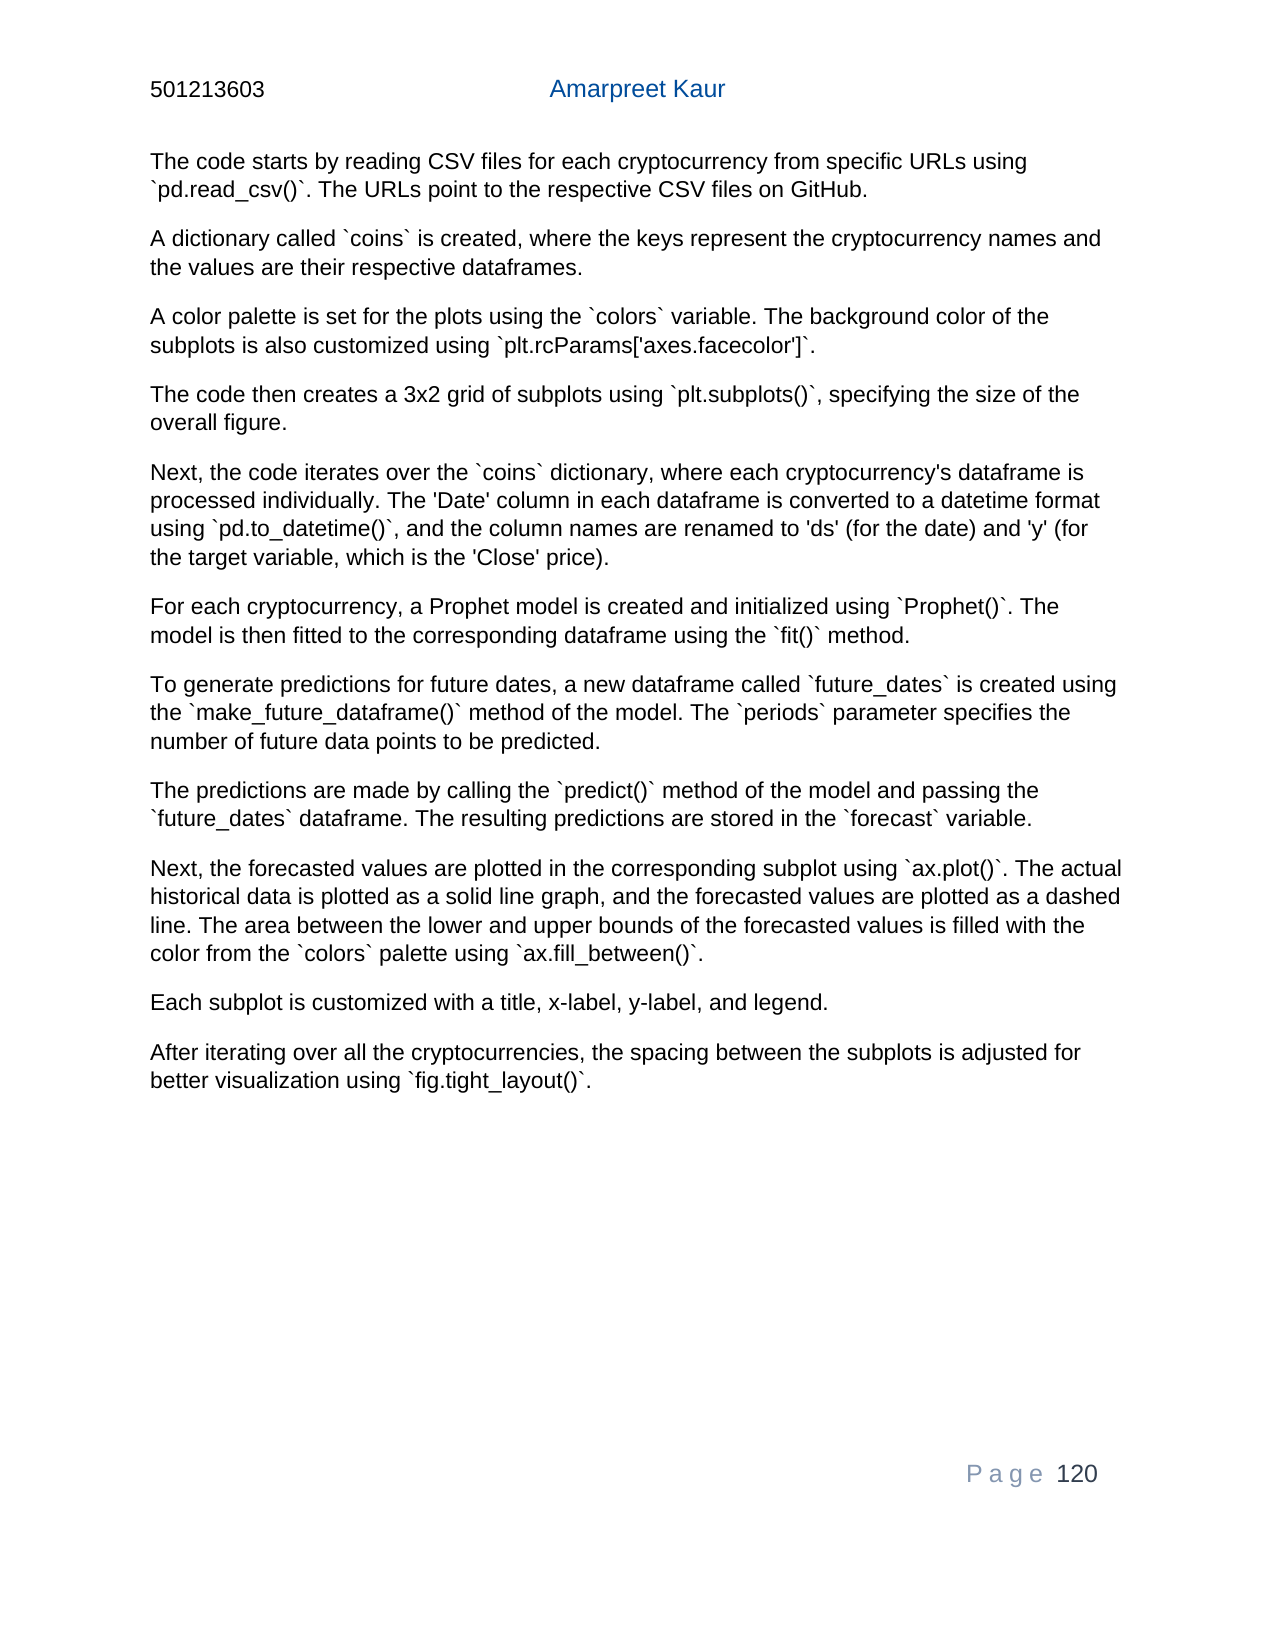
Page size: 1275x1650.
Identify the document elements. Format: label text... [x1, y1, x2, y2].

text Next, the code iterates over the `coins` dictionary, where each cryptocurrency's dataframe is processed individually. The 'Date' column in each dataframe is converted to a datetime format using `pd.to_datetime()`, and the column names are renamed to 'ds' (for the date) and 'y' (for the target variable, which is the 'Close' price). [150, 458, 1125, 570]
text A dictionary called `coins` is created, where the keys represent the cryptocurrency names and the values are their respective dataframes. [150, 225, 1125, 280]
text To generate predictions for future dates, a new dataframe called `future_dates` is created using the `make_future_dataframe()` method of the model. The `periods` parameter specifies the number of future data points to be predicted. [150, 671, 1125, 754]
text The code then creates a 3x2 grid of subplots using `plt.subplots()`, specifying the size of the overall figure. [150, 381, 1125, 436]
text A color palette is set for the plots using the `colors` variable. The background color of the subplots is also customized using `plt.rcParams['axes.facecolor']`. [150, 303, 1125, 358]
text Next, the forecasted values are plotted in the corresponding subplot using `ax.plot()`. The actual historical data is plotted as a solid line graph, and the forecasted values are plotted as a dashed line. The area between the lower and upper bounds of the forecasted values is filled with the color from the `colors` palette using `ax.fill_between()`. [150, 855, 1125, 966]
text After iterating over all the cryptocurrencies, the spacing between the subplots is adjusted for better visualization using `fig.tight_layout()`. [150, 1038, 1125, 1093]
text For each cryptocurrency, a Prophet model is created and initialized using `Prophet()`. The model is then fitted to the corresponding dataframe using the `fit()` method. [150, 593, 1125, 648]
text The code starts by reading CSV files for each cryptocurrency from specific URLs using `pd.read_csv()`. The URLs point to the respective CSV files on GitHub. [150, 148, 1125, 202]
text The predictions are made by calling the `predict()` method of the model and passing the `future_dates` dataframe. The resulting predictions are stored in the `forecast` variable. [150, 777, 1125, 832]
text Each subplot is customized with a title, x-label, y-label, and legend. [150, 989, 1125, 1016]
